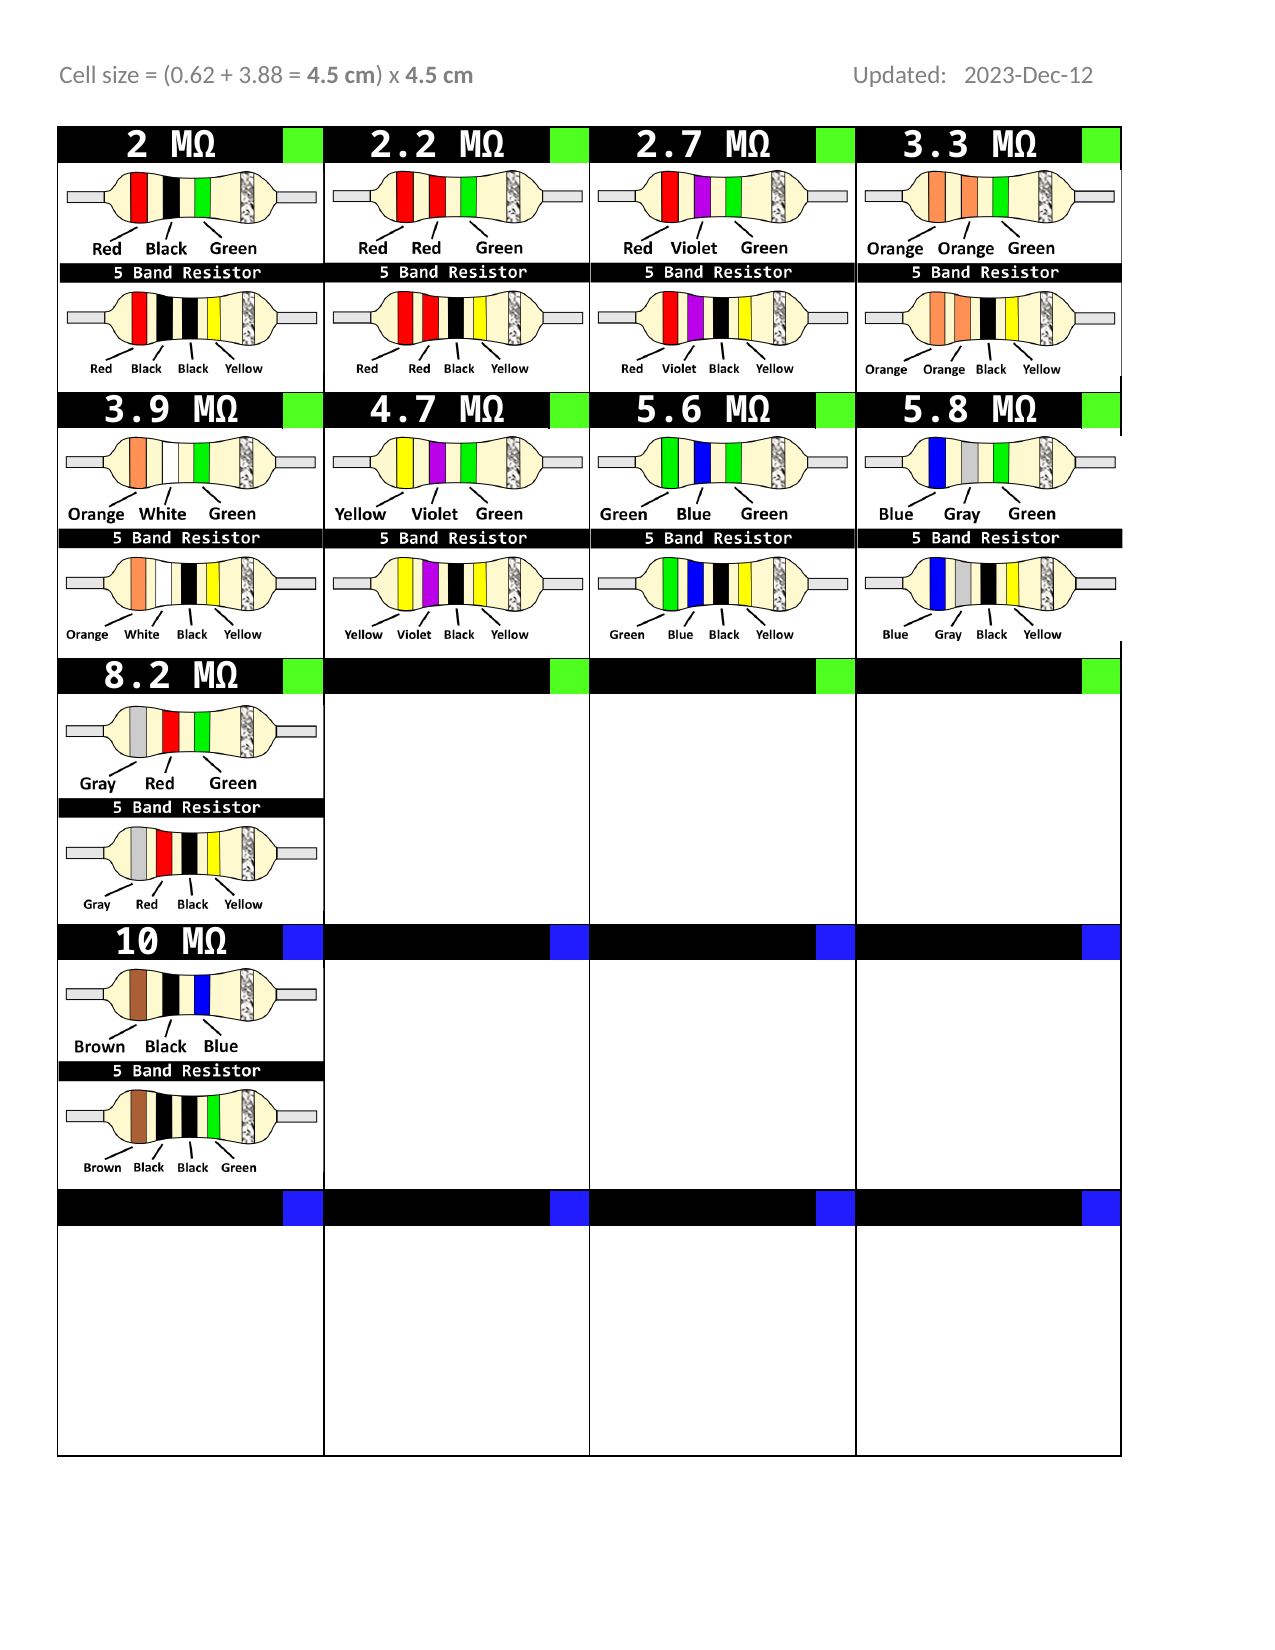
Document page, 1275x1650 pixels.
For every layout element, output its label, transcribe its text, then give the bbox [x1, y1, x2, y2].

table_cell [590, 163, 855, 170]
table_cell [325, 960, 589, 1189]
table_cell [325, 694, 589, 923]
picture [590, 170, 855, 373]
table_cell [58, 694, 323, 705]
table_cell [325, 1226, 589, 1455]
table_cell [58, 1226, 323, 1455]
table_cell [590, 659, 815, 694]
table_cell [857, 163, 1120, 170]
table_cell [550, 659, 589, 694]
table_cell [590, 960, 855, 1189]
table_header [1082, 128, 1120, 163]
table_cell [1082, 925, 1120, 960]
table_cell [816, 1191, 855, 1226]
table_cell 8.2 MΩ [58, 659, 282, 694]
table_cell [58, 1191, 282, 1226]
table_cell [857, 1191, 1081, 1226]
table_header [283, 128, 323, 163]
table_cell [283, 659, 323, 694]
table_cell [1082, 1191, 1120, 1226]
picture [58, 968, 324, 1172]
table_cell [590, 1226, 855, 1455]
table_cell [590, 1191, 815, 1226]
table_cell [325, 659, 548, 694]
table_cell [325, 163, 589, 170]
picture [59, 171, 324, 373]
table_cell 5.8 MΩ [857, 393, 1081, 428]
table_cell [325, 373, 589, 392]
table_cell [325, 639, 589, 658]
table_cell [58, 960, 323, 968]
table_header 2.2 MΩ [325, 128, 548, 163]
table_cell [325, 925, 548, 960]
table_cell 5.6 MΩ [590, 393, 815, 428]
picture [58, 705, 324, 911]
table_cell [550, 925, 589, 960]
table_cell [857, 960, 1120, 1189]
table_cell [857, 429, 1120, 436]
table_cell 10 MΩ [58, 925, 282, 960]
picture [857, 170, 1122, 376]
table_cell [590, 925, 815, 960]
table_cell [283, 925, 323, 960]
table_cell [857, 641, 1120, 658]
table_cell 4.7 MΩ [325, 393, 548, 428]
table_cell [325, 429, 589, 436]
table_cell [283, 1191, 323, 1226]
table_cell [1082, 393, 1120, 428]
picture [325, 436, 589, 639]
picture [325, 170, 589, 373]
table_cell [325, 1191, 548, 1226]
table_header 2.7 MΩ [590, 128, 815, 163]
picture [590, 436, 855, 639]
table_cell [857, 694, 1120, 923]
table_cell [816, 659, 855, 694]
table_cell [590, 639, 855, 658]
table_cell [1082, 659, 1120, 694]
table_header 3.3 MΩ [857, 128, 1081, 163]
table_header [550, 128, 589, 163]
table_cell [283, 393, 323, 428]
table_header [816, 128, 855, 163]
table_cell [58, 429, 323, 436]
table_cell 3.9 MΩ [58, 393, 282, 428]
table_cell [857, 1226, 1120, 1455]
table_cell [857, 659, 1081, 694]
table_cell [590, 429, 855, 436]
picture [58, 436, 323, 641]
table_cell [857, 925, 1081, 960]
picture [857, 436, 1123, 641]
table_cell [816, 925, 855, 960]
table_cell [550, 393, 589, 428]
table_cell [58, 163, 323, 392]
table_cell [590, 694, 855, 923]
table_cell [58, 911, 323, 923]
table_cell [58, 1172, 323, 1189]
table_cell [590, 373, 855, 392]
table_cell [816, 393, 855, 428]
table_cell [857, 376, 1120, 392]
table_header 2 MΩ [58, 128, 282, 163]
table_cell [550, 1191, 589, 1226]
table_cell [58, 641, 323, 658]
